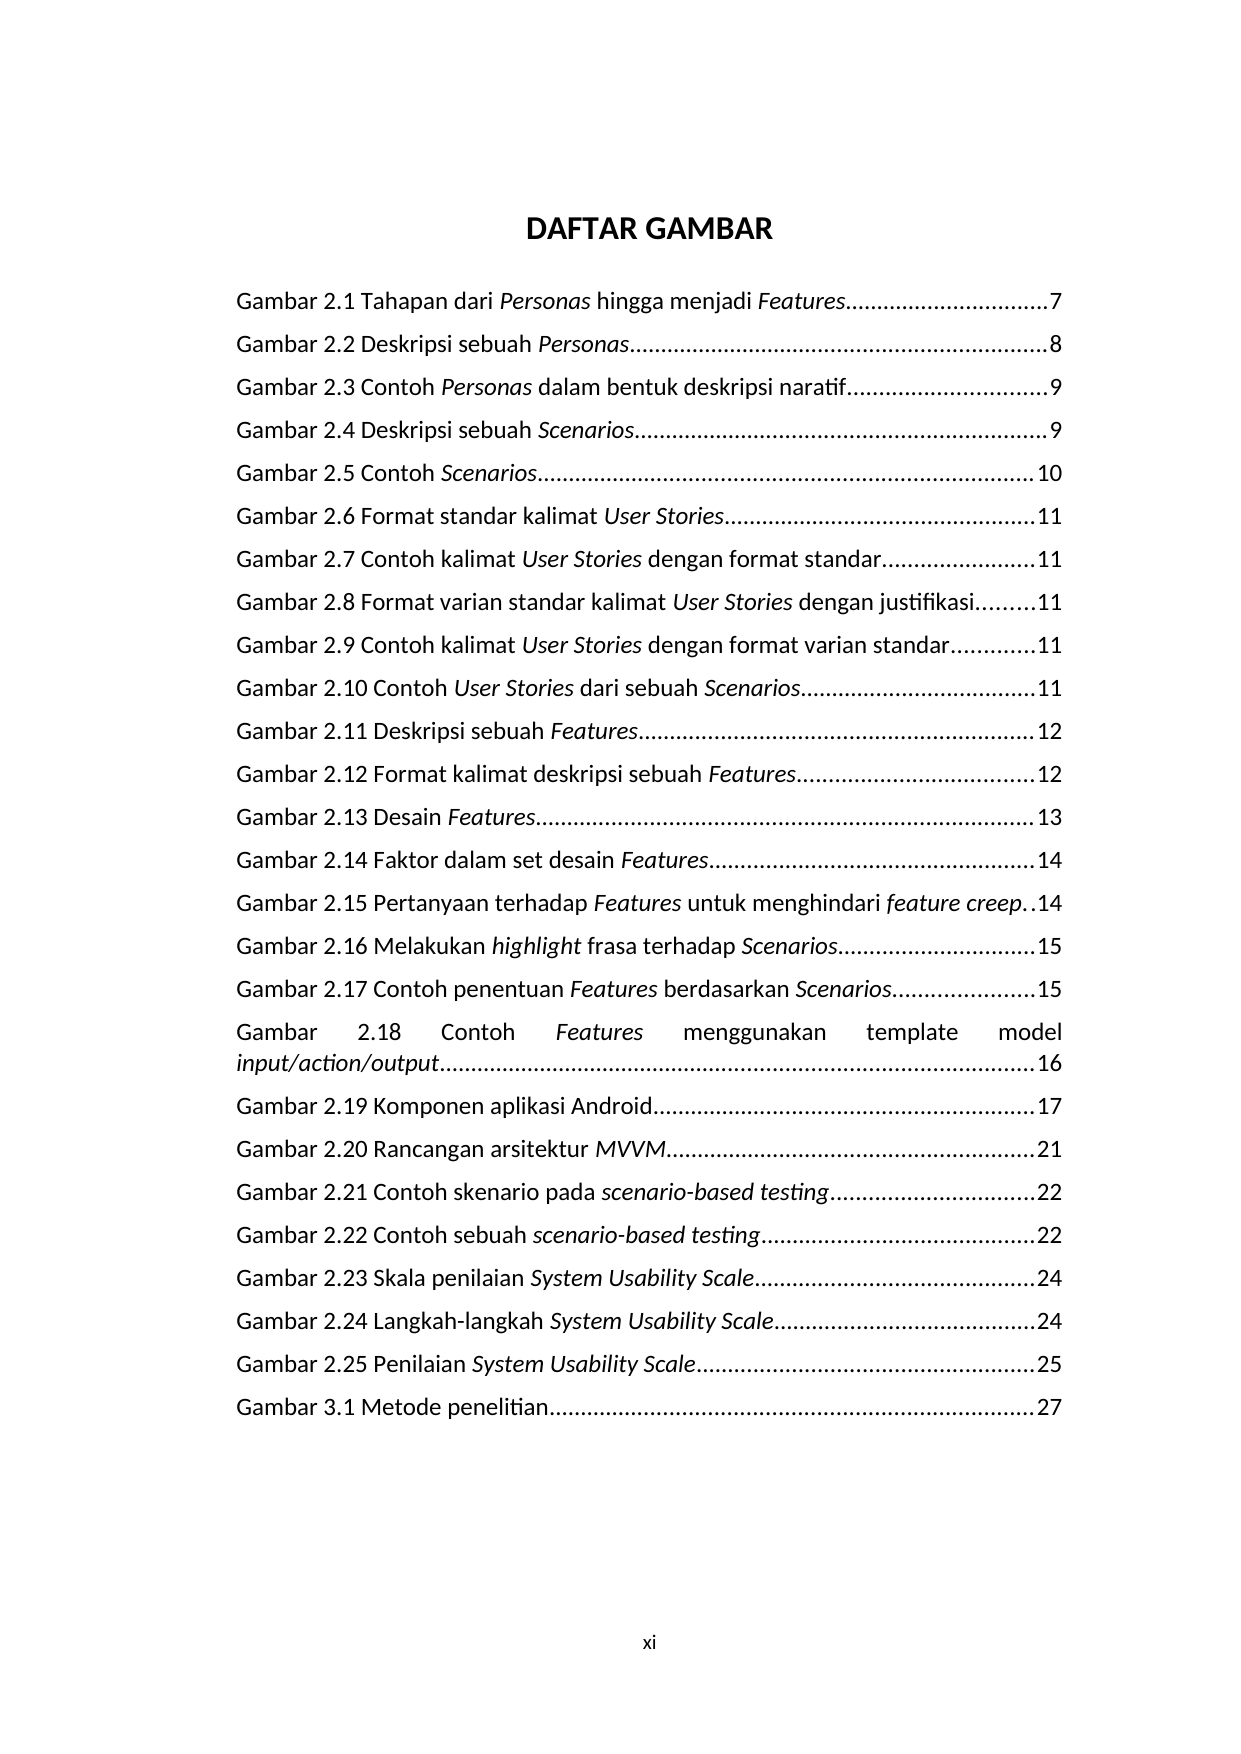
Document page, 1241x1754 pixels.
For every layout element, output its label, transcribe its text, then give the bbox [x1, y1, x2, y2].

text Gambar 2.9 Contoh kalimat User Stories dengan format varian standar 11 [236, 629, 1063, 660]
text Gambar 2.24 Langkah-langkah System Usability Scale 24 [236, 1305, 1063, 1336]
text Gambar 2.2 Deskripsi sebuah Personas 8 [236, 328, 1063, 358]
text Gambar 2.25 Penilaian System Usability Scale 25 [236, 1348, 1063, 1378]
text Gambar 2.22 Contoh sebuah scenario-based testing 22 [236, 1219, 1063, 1249]
text Gambar 2.6 Format standar kalimat User Stories 11 [236, 500, 1063, 531]
text Gambar 2.3 Contoh Personas dalam bentuk deskripsi naratif 9 [236, 371, 1063, 402]
text Gambar 2.12 Format kalimat deskripsi sebuah Features 12 [236, 758, 1063, 789]
text Gambar 2.11 Deskripsi sebuah Features 12 [236, 715, 1063, 746]
text Gambar 2.7 Contoh kalimat User Stories dengan format standar 11 [236, 543, 1063, 574]
text Gambar 2.17 Contoh penentuan Features berdasarkan Scenarios 15 [236, 973, 1063, 1004]
text Gambar 2.20 Rancangan arsitektur MVVM 21 [236, 1133, 1063, 1163]
text Gambar 2.23 Skala penilaian System Usability Scale 24 [236, 1262, 1063, 1292]
text Gambar 2.8 Format varian standar kalimat User Stories dengan justifikasi 11 [236, 586, 1063, 617]
text Gambar 2.4 Deskripsi sebuah Scenarios 9 [236, 414, 1063, 444]
text Gambar 2.13 Desain Features 13 [236, 801, 1063, 832]
subtitle DAFTAR GAMBAR [236, 207, 1063, 247]
text Gambar 2.1 Tahapan dari Personas hingga menjadi Features 7 [236, 285, 1063, 316]
text Gambar 2.21 Contoh skenario pada scenario-based testing 22 [236, 1176, 1063, 1206]
text Gambar 2.10 Contoh User Stories dari sebuah Scenarios 11 [236, 672, 1063, 703]
text Gambar 2.19 Komponen aplikasi Android 17 [236, 1090, 1063, 1120]
text Gambar 2.14 Faktor dalam set desain Features 14 [236, 844, 1063, 875]
text Gambar 2.16 Melakukan highlight frasa terhadap Scenarios 15 [236, 930, 1063, 961]
text Gambar 2.5 Contoh Scenarios 10 [236, 457, 1063, 488]
text Gambar 3.1 Metode penelitian 27 [236, 1391, 1063, 1422]
text Gambar 2.18 Contoh Features menggunakan template model input/action/output 16 [236, 1016, 1063, 1077]
text Gambar 2.15 Pertanyaan terhadap Features untuk menghindari feature creep 14 [236, 887, 1063, 918]
